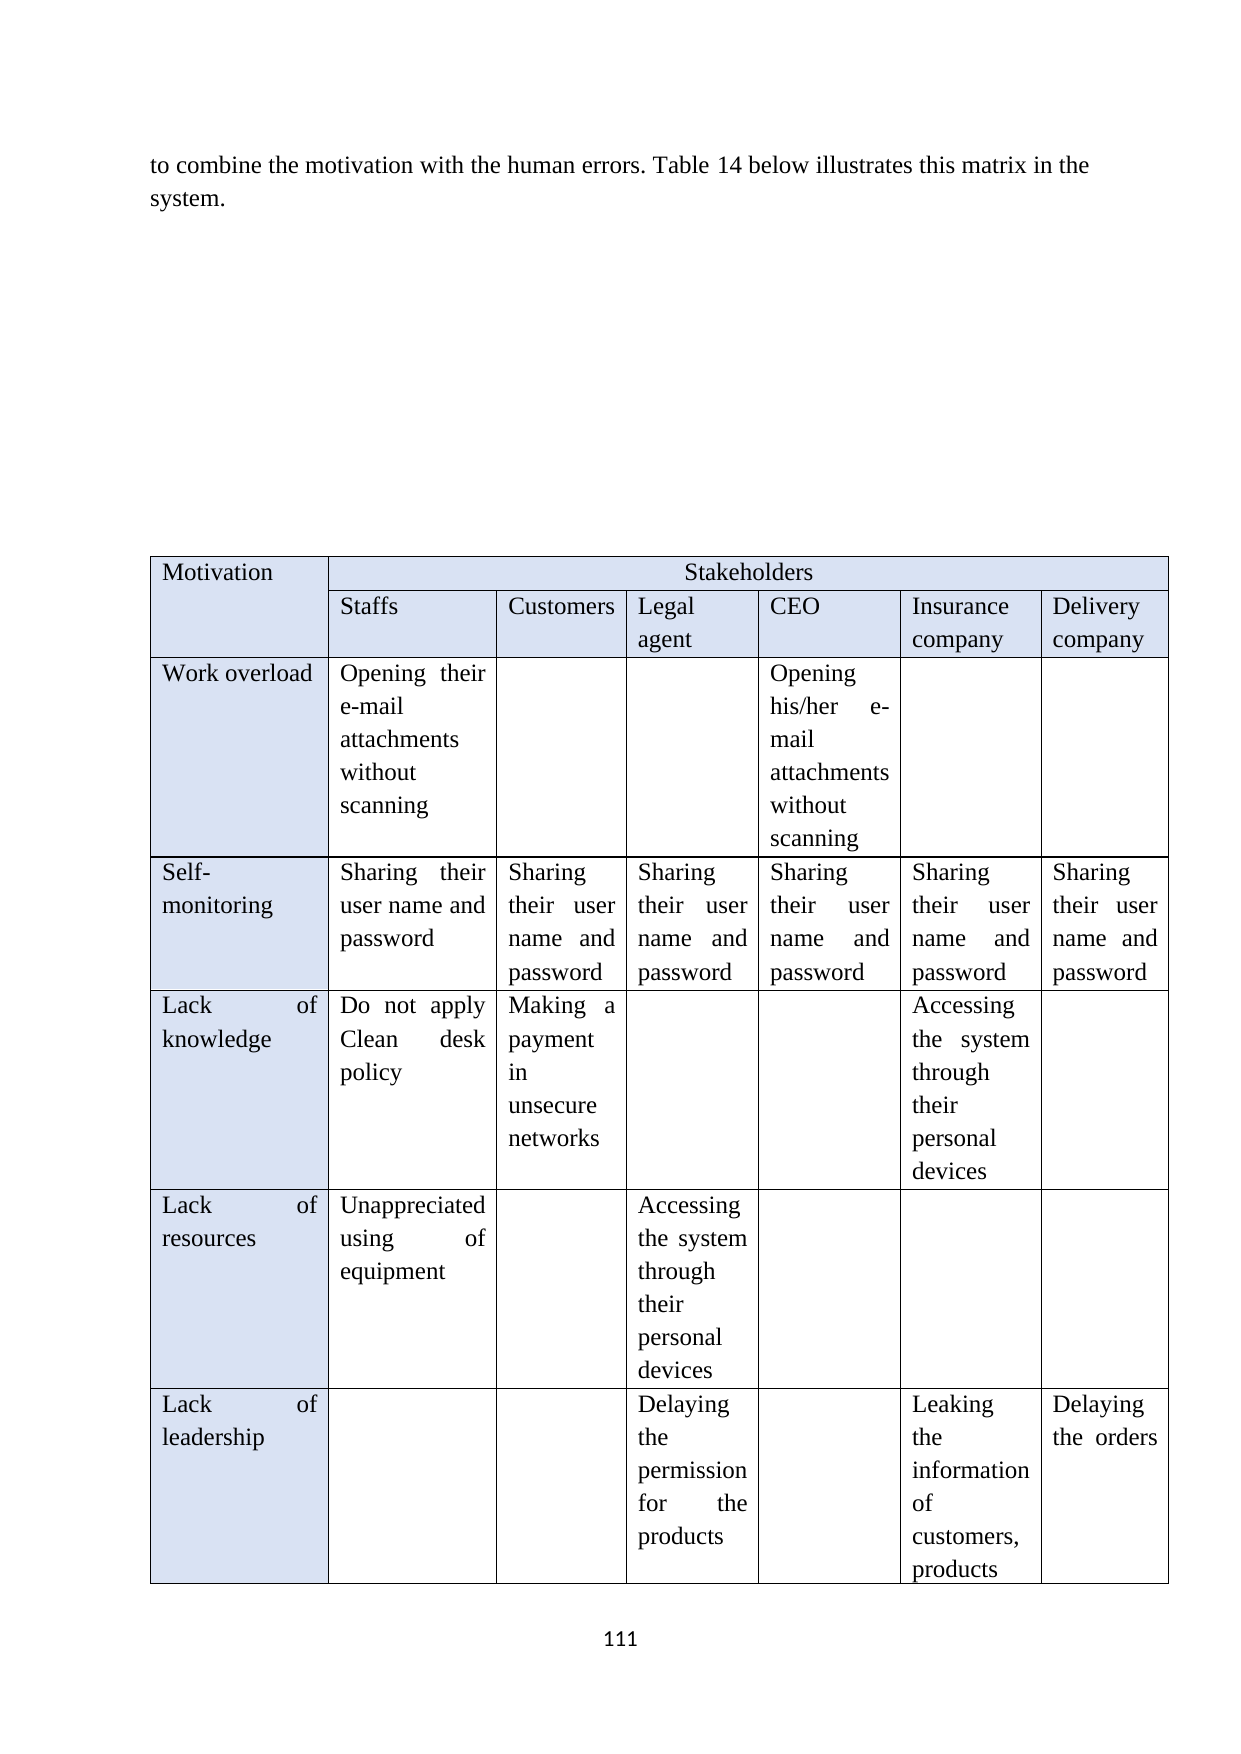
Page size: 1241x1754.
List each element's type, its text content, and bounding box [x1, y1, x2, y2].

table_cell Sharing their user name and password [1042, 858, 1168, 989]
table_cell CEO [759, 591, 900, 657]
table_header Stakeholders [329, 557, 1168, 590]
table_cell Work overload [151, 658, 328, 856]
table_cell Do not apply Clean desk policy [329, 991, 496, 1189]
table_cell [627, 1389, 758, 1583]
table_cell [759, 991, 900, 1189]
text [150, 150, 1090, 212]
table_cell [901, 1190, 1041, 1388]
table_cell [759, 1389, 900, 1583]
table_cell Insurance company [901, 591, 1041, 657]
table_cell Customers [497, 591, 626, 657]
table_cell Delivery company [1042, 591, 1168, 657]
table_cell Lack of knowledge [151, 991, 328, 1189]
table_cell [627, 991, 758, 1189]
table_cell Opening his/her e-mail attachments without scanning [759, 658, 900, 856]
table_cell Unappreciated using of equipment [329, 1190, 496, 1388]
table_cell Accessing the system through their personal devices [901, 991, 1041, 1189]
table_cell Making a payment in unsecure networks [497, 991, 626, 1189]
table_cell [497, 1389, 626, 1583]
table_cell [627, 658, 758, 856]
table_cell Lack of leadership [151, 1389, 328, 1583]
table_cell [1042, 991, 1168, 1189]
table_cell [329, 1389, 496, 1583]
table_cell [901, 658, 1041, 856]
table_cell Sharing their user name and password [329, 858, 496, 989]
table_cell Sharing their user name and password [497, 858, 626, 989]
table_cell Sharing their user name and password [627, 858, 758, 989]
table_cell Staffs [329, 591, 496, 657]
table_cell [497, 658, 626, 856]
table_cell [1042, 1389, 1168, 1583]
table_cell Lack of resources [151, 1190, 328, 1388]
table_cell Legal agent [627, 591, 758, 657]
table_cell [497, 1190, 626, 1388]
table_cell Opening their e-mail attachments without scanning [329, 658, 496, 856]
table_cell [1042, 658, 1168, 856]
table_cell [1042, 1190, 1168, 1388]
table_cell Sharing their user name and password [901, 858, 1041, 989]
table_cell [759, 1190, 900, 1388]
table_cell Accessing the system through their personal devices [627, 1190, 758, 1388]
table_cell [901, 1389, 1041, 1583]
table_cell Self-monitoring [151, 858, 328, 989]
table_header Motivation [151, 557, 328, 657]
table_cell Sharing their user name and password [759, 858, 900, 989]
